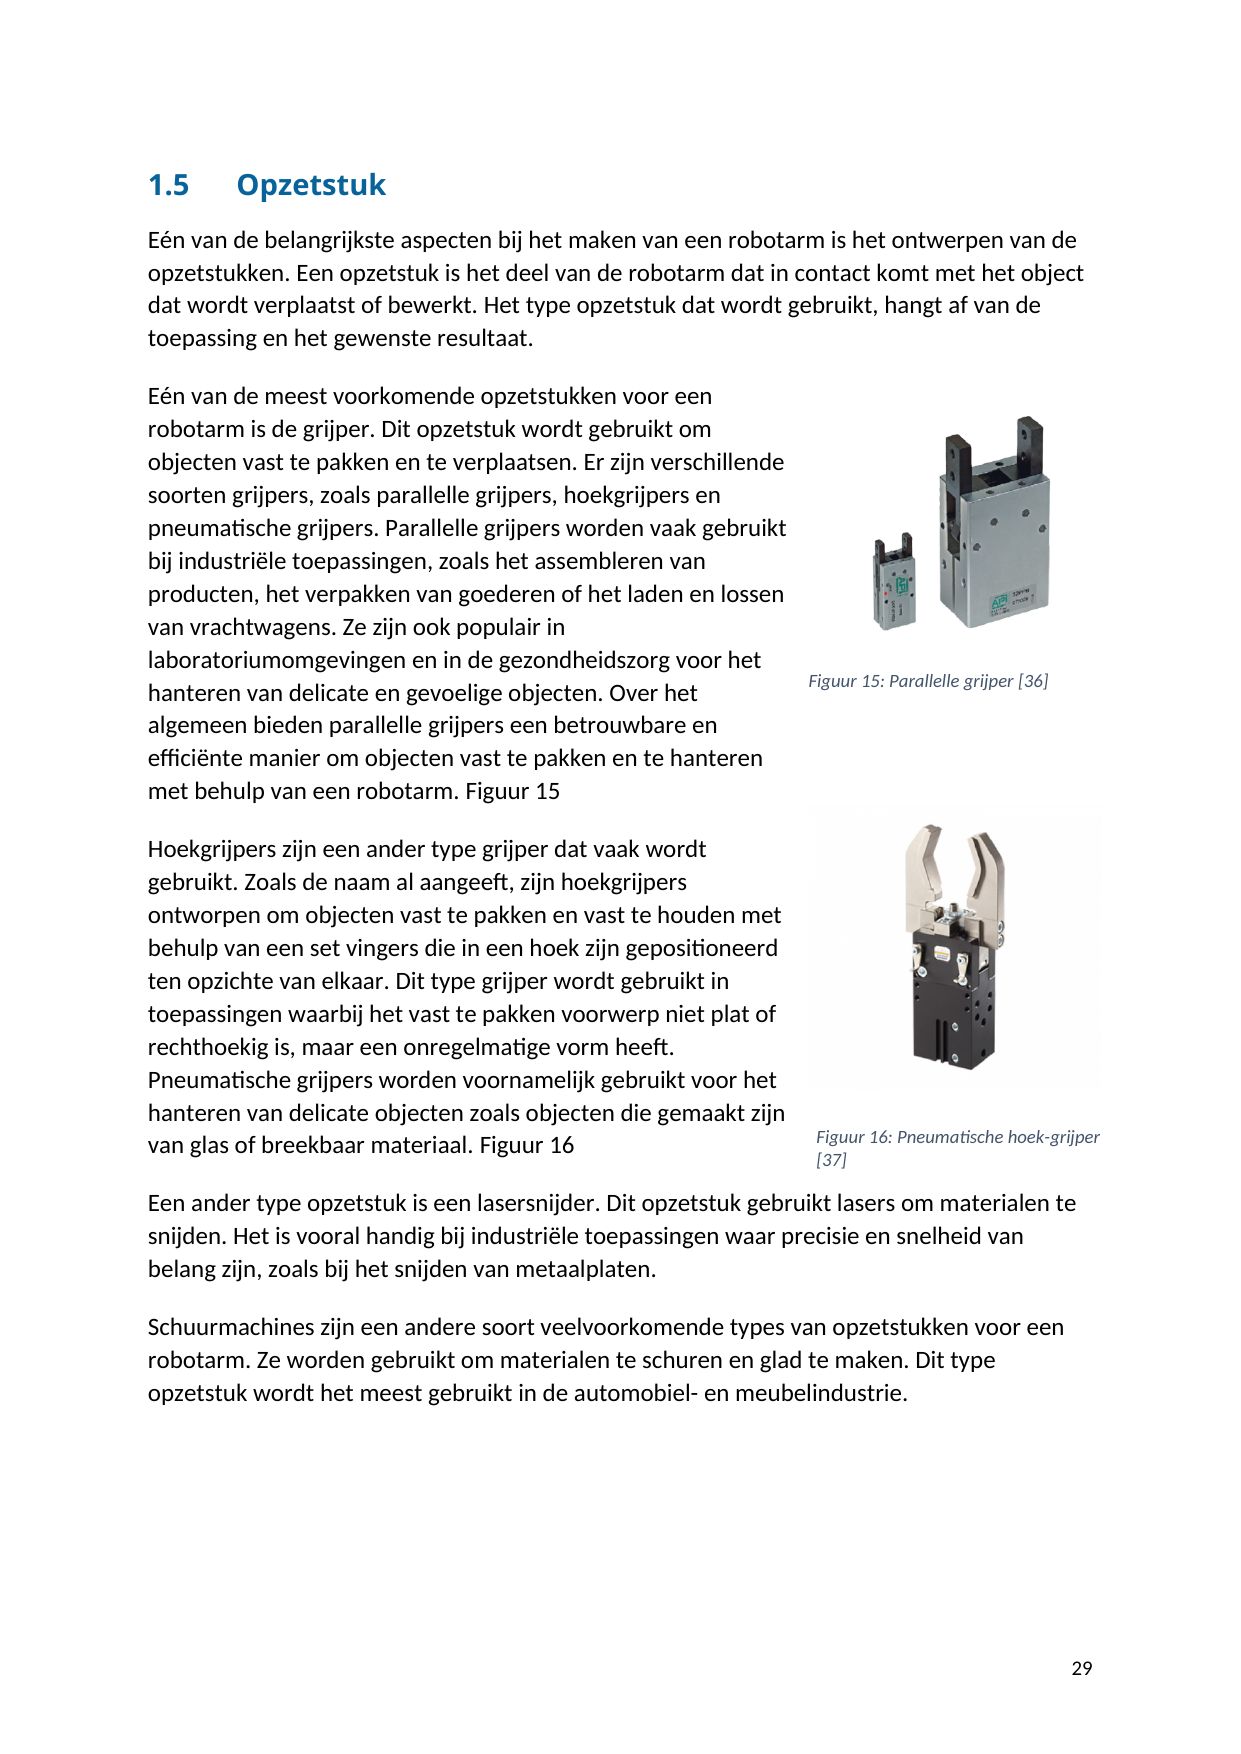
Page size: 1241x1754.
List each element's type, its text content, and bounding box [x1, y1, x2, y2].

text Eén van de meest voorkomende opzetstukken voor een robotarm is de grijper. Dit opzetstuk wordt gebruikt om objecten vast te pakken en te verplaatsen. Er zijn verschillende soorten grijpers, zoals parallelle grijpers, hoekgrijpers en pneumatische grijpers. Parallelle grijpers worden vaak gebruikt bij industriële toepassingen, zoals het assembleren van producten, het verpakken van goederen of het laden en lossen van vrachtwagens. Ze zijn ook populair in laboratoriumomgevingen en in de gezondheidszorg voor het hanteren van delicate en gevoelige objecten. Over het algemeen bieden parallelle grijpers een betrouwbare en efficiënte manier om objecten vast te pakken en te hanteren met behulp van een robotarm. Figuur 15 [148, 380, 1093, 806]
text Een ander type opzetstuk is een lasersnijder. Dit opzetstuk gebruikt lasers om materialen te snijden. Het is vooral handig bij industriële toepassingen waar precisie en snelheid van belang zijn, zoals bij het snijden van metaalplaten. [148, 1187, 1093, 1284]
text Eén van de belangrijkste aspecten bij het maken van een robotarm is het ontwerpen van de opzetstukken. Een opzetstuk is het deel van de robotarm dat in contact komt met het object dat wordt verplaatst of bewerkt. Het type opzetstuk dat wordt gebruikt, hangt af van de toepassing en het gewenste resultaat. [148, 224, 1093, 353]
picture [809, 779, 1102, 1115]
subtitle Opzetstuk [148, 164, 1093, 204]
text Schuurmachines zijn een andere soort veelvoorkomende types van opzetstukken voor een robotarm. Ze worden gebruikt om materialen te schuren en glad te maken. Dit type opzetstuk wordt het meest gebruikt in de automobiel- en meubelindustrie. [148, 1311, 1093, 1408]
picture [816, 401, 1111, 669]
